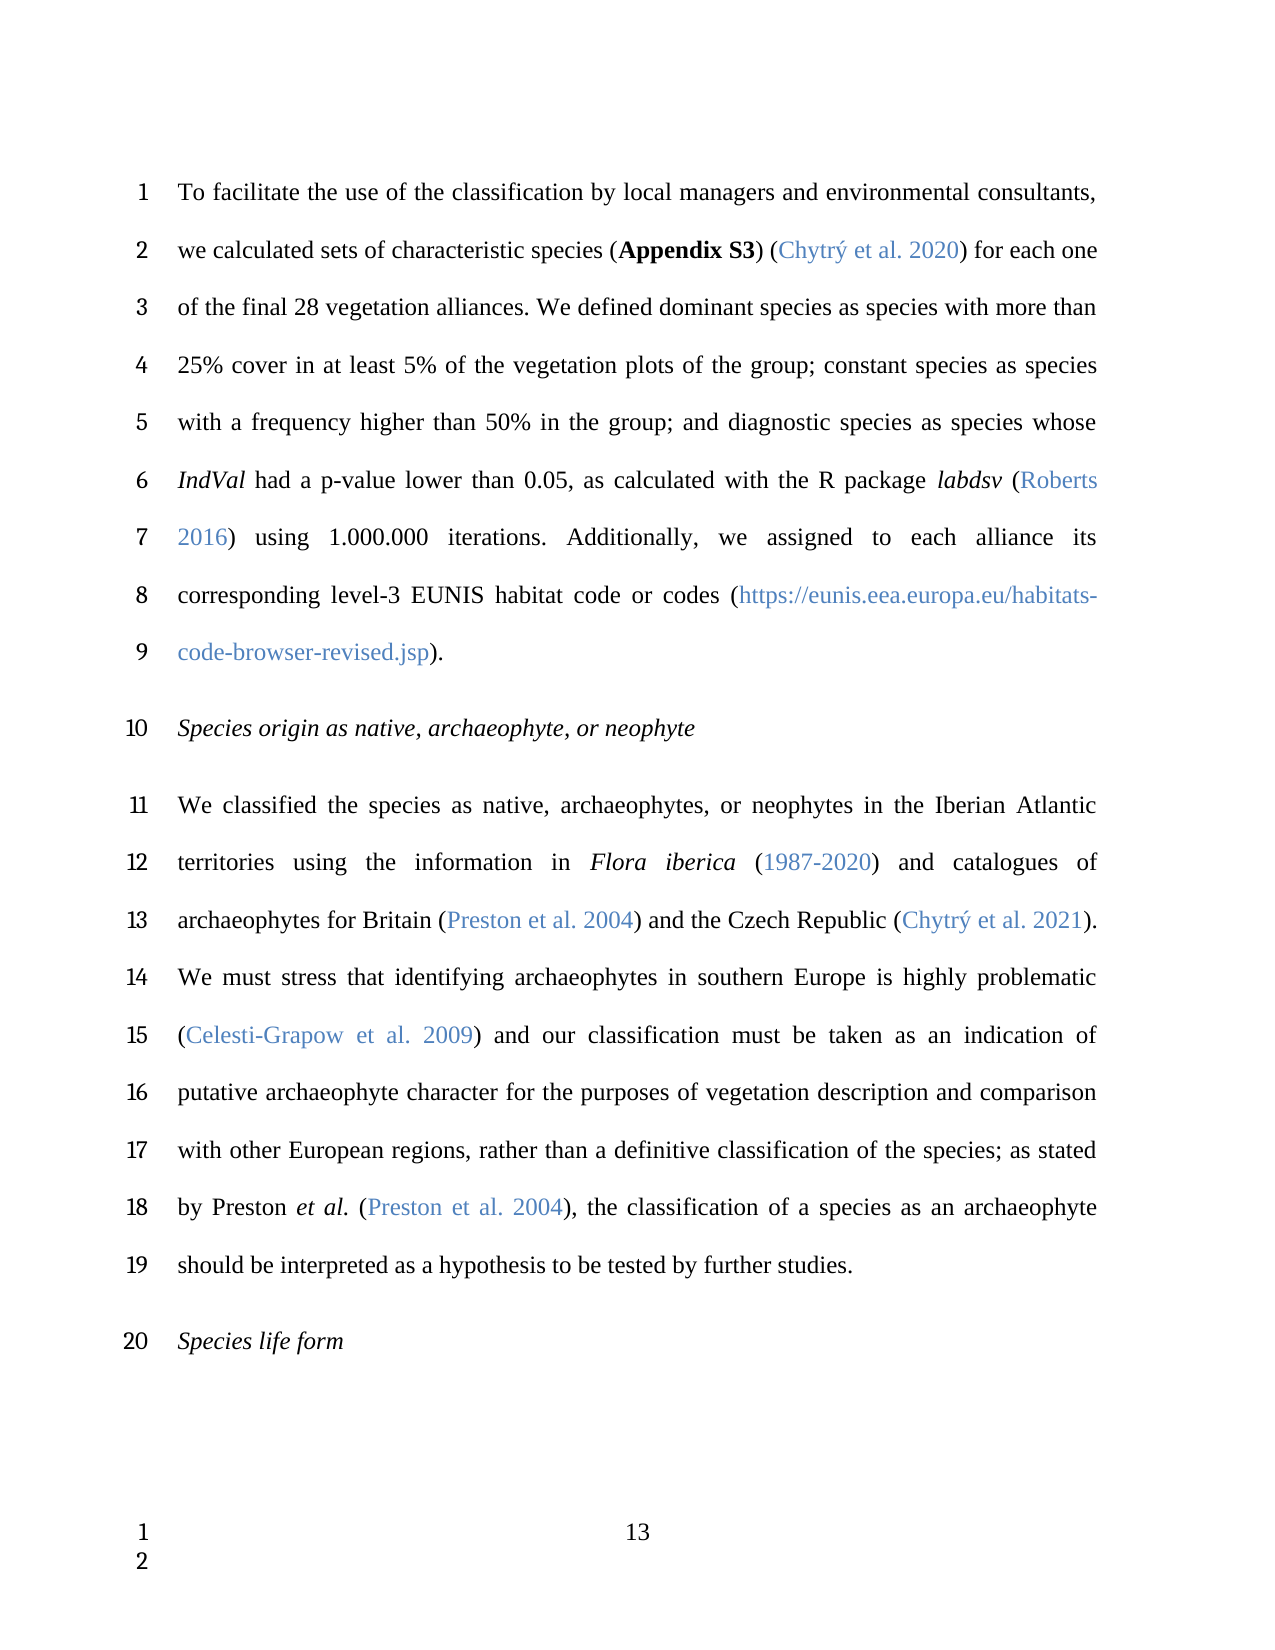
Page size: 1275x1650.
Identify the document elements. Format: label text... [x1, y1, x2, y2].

text We classified the species as native, archaeophytes, or neophytes in the Iberian Atlantic territories using the information in Flora iberica (1987-2020) and catalogues of archaeophytes for Britain (Preston et al. 2004) and the Czech Republic (Chytrý et al. 2021). We must stress that identifying archaeophytes in southern Europe is highly problematic (Celesti‐Grapow et al. 2009) and our classification must be taken as an indication of putative archaeophyte character for the purposes of vegetation description and comparison with other European regions, rather than a definitive classification of the species; as stated by Preston et al. (Preston et al. 2004), the classification of a species as an archaeophyte should be interpreted as a hypothesis to be tested by further studies. [177, 790, 1098, 1278]
subtitle Species life form [177, 1326, 1098, 1355]
subtitle Species origin as native, archaeophyte, or neophyte [177, 713, 1098, 742]
text To facilitate the use of the classification by local managers and environmental consultants, we calculated sets of characteristic species (Appendix S3) (Chytrý et al. 2020) for each one of the final 28 vegetation alliances. We defined dominant species as species with more than 25% cover in at least 5% of the vegetation plots of the group; constant species as species with a frequency higher than 50% in the group; and diagnostic species as species whose IndVal had a p-value lower than 0.05, as calculated with the R package labdsv (Roberts 2016) using 1.000.000 iterations. Additionally, we assigned to each alliance its corresponding level-3 EUNIS habitat code or codes (https://eunis.eea.europa.eu/habitats-code-browser-revised.jsp). [177, 177, 1098, 666]
